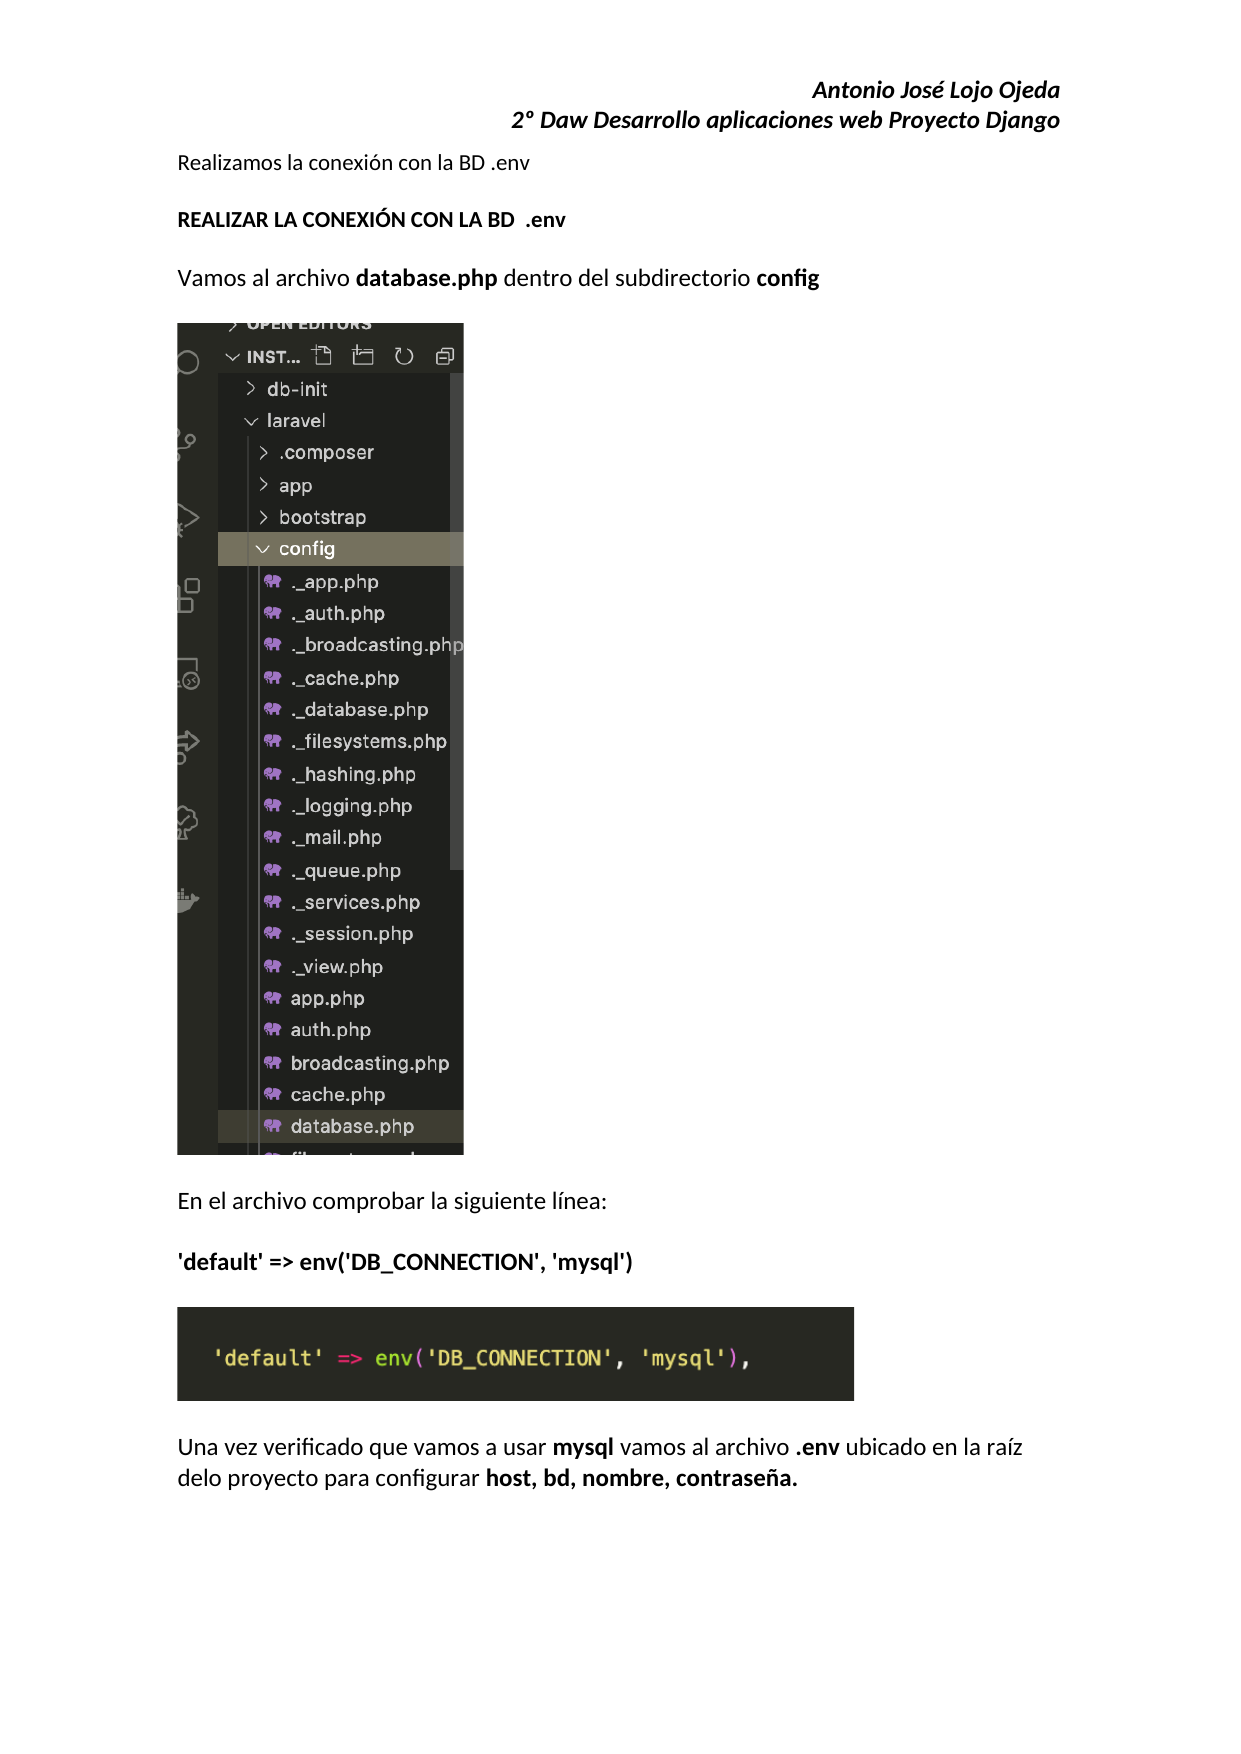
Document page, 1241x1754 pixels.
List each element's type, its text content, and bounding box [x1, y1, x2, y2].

text Realizamos la conexión con la BD .env [177, 148, 1063, 176]
text REALIZAR LA CONEXIÓN CON LA BD .env [177, 205, 1063, 233]
text 'default' => env('DB_CONNECTION', 'mysql') [177, 1246, 1063, 1277]
text Vamos al archivo database.php dentro del subdirectorio config [177, 262, 1063, 292]
picture [177, 323, 464, 1155]
text En el archivo comprobar la siguiente línea: [177, 1185, 1063, 1216]
picture [177, 1307, 855, 1401]
text Una vez verificado que vamos a usar mysql vamos al archivo .env ubicado en la raíz delo proyecto para configurar host, bd, nombre, contraseña. [177, 1432, 1063, 1493]
